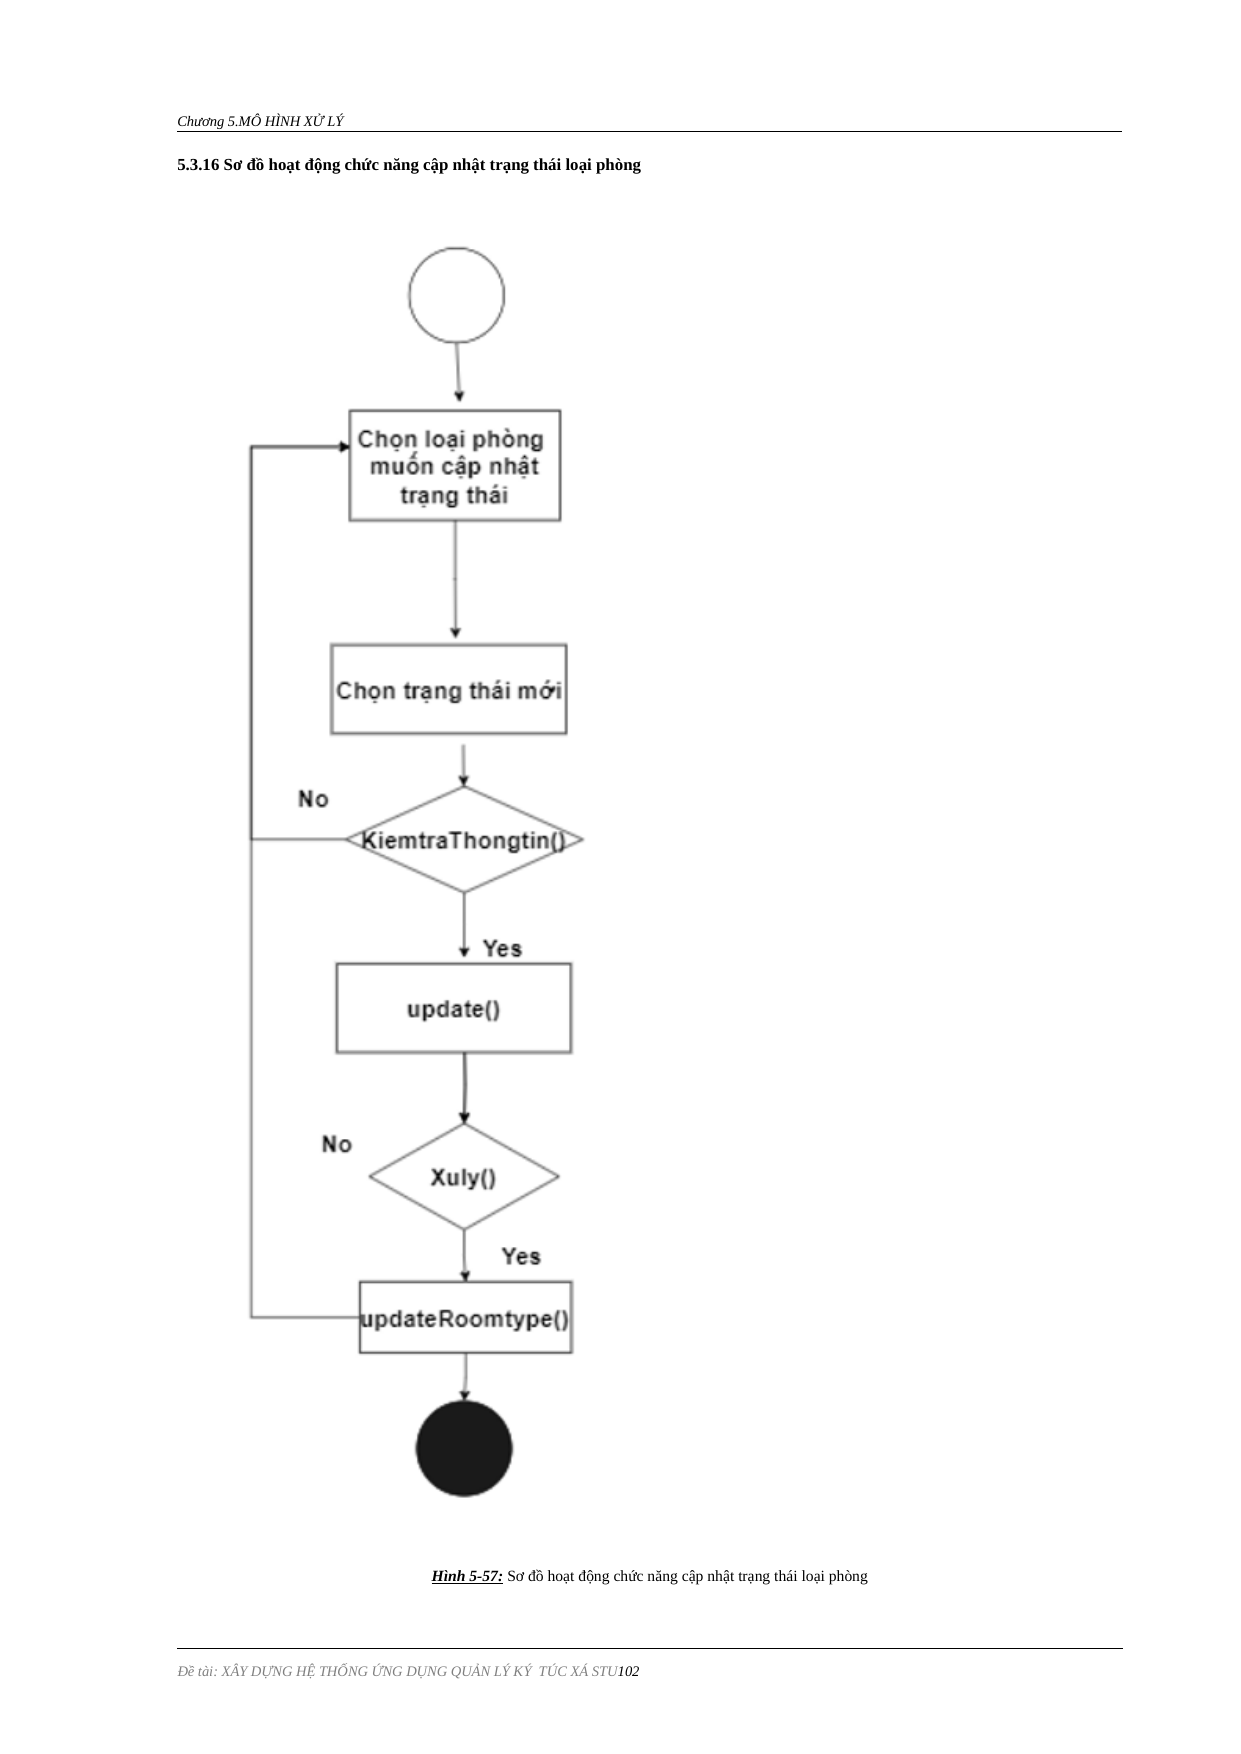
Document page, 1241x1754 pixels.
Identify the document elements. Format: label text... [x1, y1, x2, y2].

subtitle 5.3.16 Sơ đồ hoạt động chức năng cập nhật trạng thái loại phòng [177, 132, 1122, 174]
text Hình 5-57: Sơ đồ hoạt động chức năng cập nhật trạng thái loại phòng [177, 1554, 1122, 1585]
picture [177, 198, 738, 1526]
